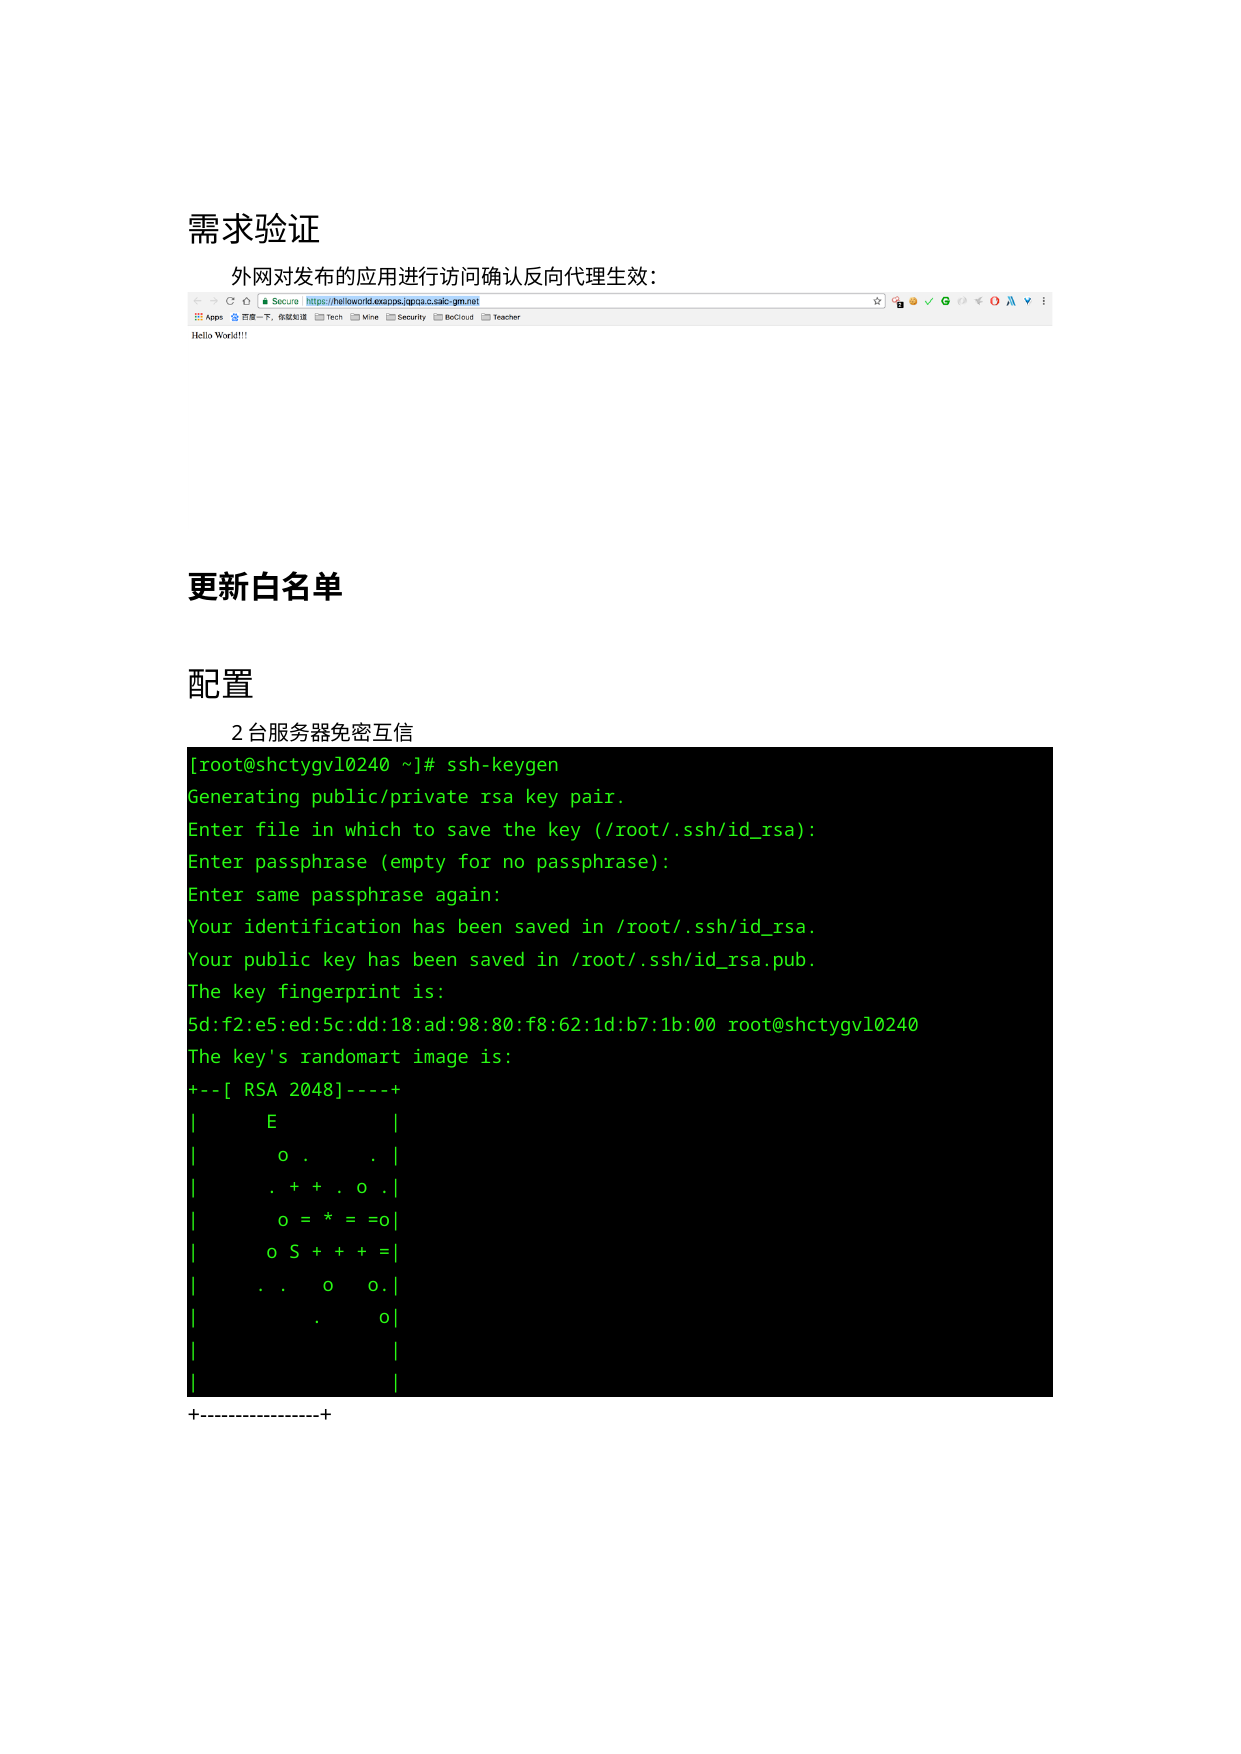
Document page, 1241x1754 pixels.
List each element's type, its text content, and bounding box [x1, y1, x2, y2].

text | . + + . o .| [187, 1170, 1053, 1202]
text 5d:f2:e5:ed:5c:dd:18:ad:98:80:f8:62:1d:b7:1b:00 root@shctygvl0240 [187, 1007, 1053, 1040]
text +-----------------+ [187, 1397, 1053, 1430]
text 配置 [187, 650, 1053, 715]
text Enter file in which to save the key (/root/.ssh/id_rsa): [187, 812, 1053, 845]
text Generating public/private rsa key pair. [187, 780, 1053, 812]
text +--[ RSA 2048]----+ [187, 1072, 1053, 1105]
text Your public key has been saved in /root/.ssh/id_rsa.pub. [187, 942, 1053, 975]
text The key fingerprint is: [187, 975, 1053, 1007]
text | o S + + + =| [187, 1235, 1053, 1267]
picture [187, 292, 1053, 529]
text | . o| [187, 1300, 1053, 1332]
text 需求验证 [187, 194, 1053, 259]
text Your identification has been saved in /root/.ssh/id_rsa. [187, 910, 1053, 942]
text 外网对发布的应用进行访问确认反向代理生效： [187, 259, 1053, 292]
text | E | [187, 1105, 1053, 1137]
text The key's randomart image is: [187, 1040, 1053, 1072]
text | | [187, 1365, 1053, 1397]
text | . . o o.| [187, 1267, 1053, 1300]
text | | [187, 1332, 1053, 1365]
text 2台服务器免密互信 [187, 715, 1053, 747]
subtitle 更新白名单 [187, 552, 1053, 617]
text | o = * = =o| [187, 1202, 1053, 1235]
text Enter same passphrase again: [187, 877, 1053, 910]
text [root@shctygvl0240 ~]# ssh-keygen [187, 747, 1053, 780]
text Enter passphrase (empty for no passphrase): [187, 845, 1053, 877]
text | o . . | [187, 1137, 1053, 1170]
